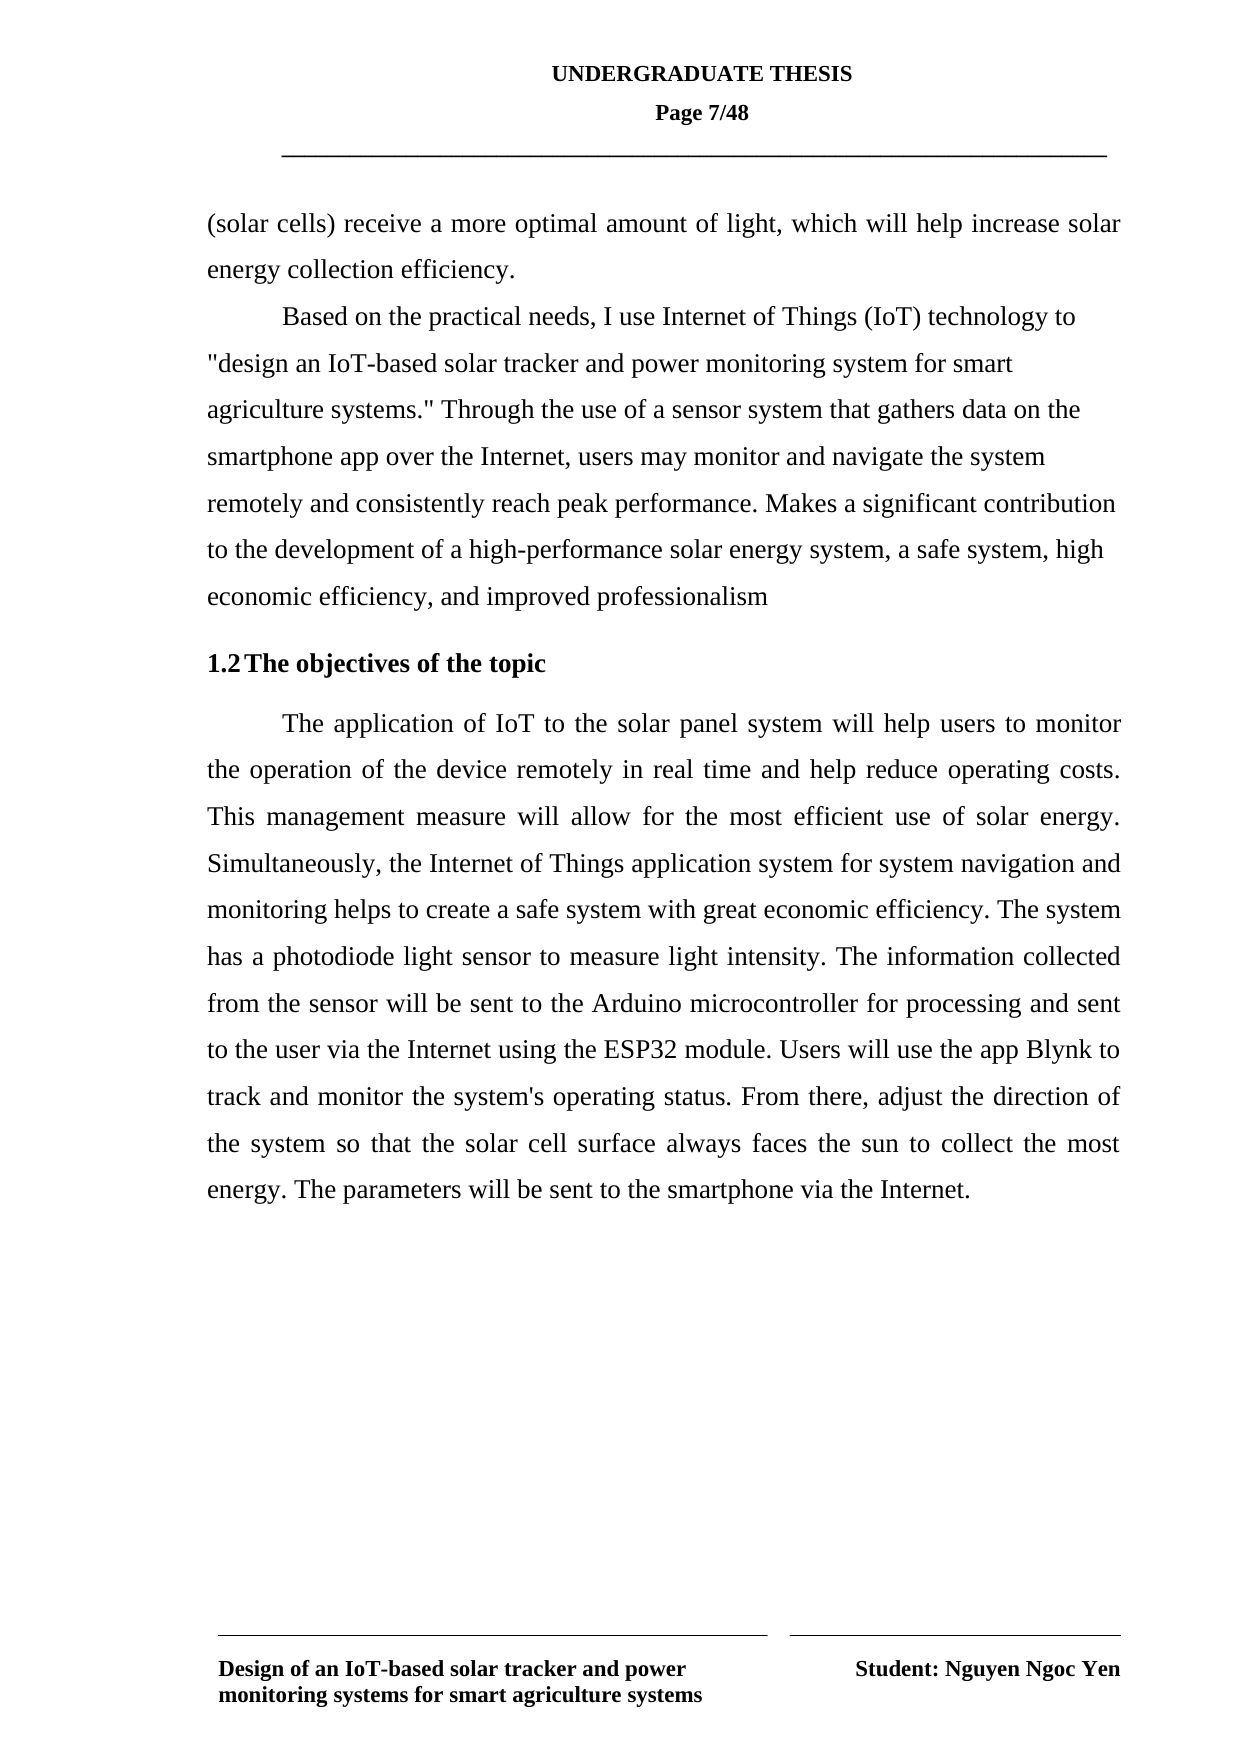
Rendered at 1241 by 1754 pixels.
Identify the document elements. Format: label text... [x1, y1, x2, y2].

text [207, 207, 1122, 284]
text The application of IoT to the solar panel system will help users to monitor the operation of the device remotely in real time and help reduce operating costs. This management measure will allow for the most efficient use of solar energy. Simultaneously, the Internet of Things application system for system navigation and monitoring helps to create a safe system with great economic efficiency. The system has a photodiode light sensor to measure light intensity. The information collected from the sensor will be sent to the Arduino microcontroller for processing and sent to the user via the Internet using the ESP32 module. Users will use the app Blynk to track and monitor the system's operating status. From there, adjust the direction of the system so that the solar cell surface always faces the sun to collect the most energy. The parameters will be sent to the smartphone via the Internet. [207, 707, 1122, 1204]
subtitle The objectives of the topic [207, 648, 1122, 679]
text Based on the practical needs, I use Internet of Things (IoT) technology to "design an IoT-based solar tracker and power monitoring system for smart agriculture systems." Through the use of a sensor system that gathers data on the smartphone app over the Internet, users may monitor and navigate the system remotely and consistently reach peak performance. Makes a significant contribution to the development of a high-performance solar energy system, a safe system, high economic efficiency, and improved professionalism [207, 300, 1122, 611]
